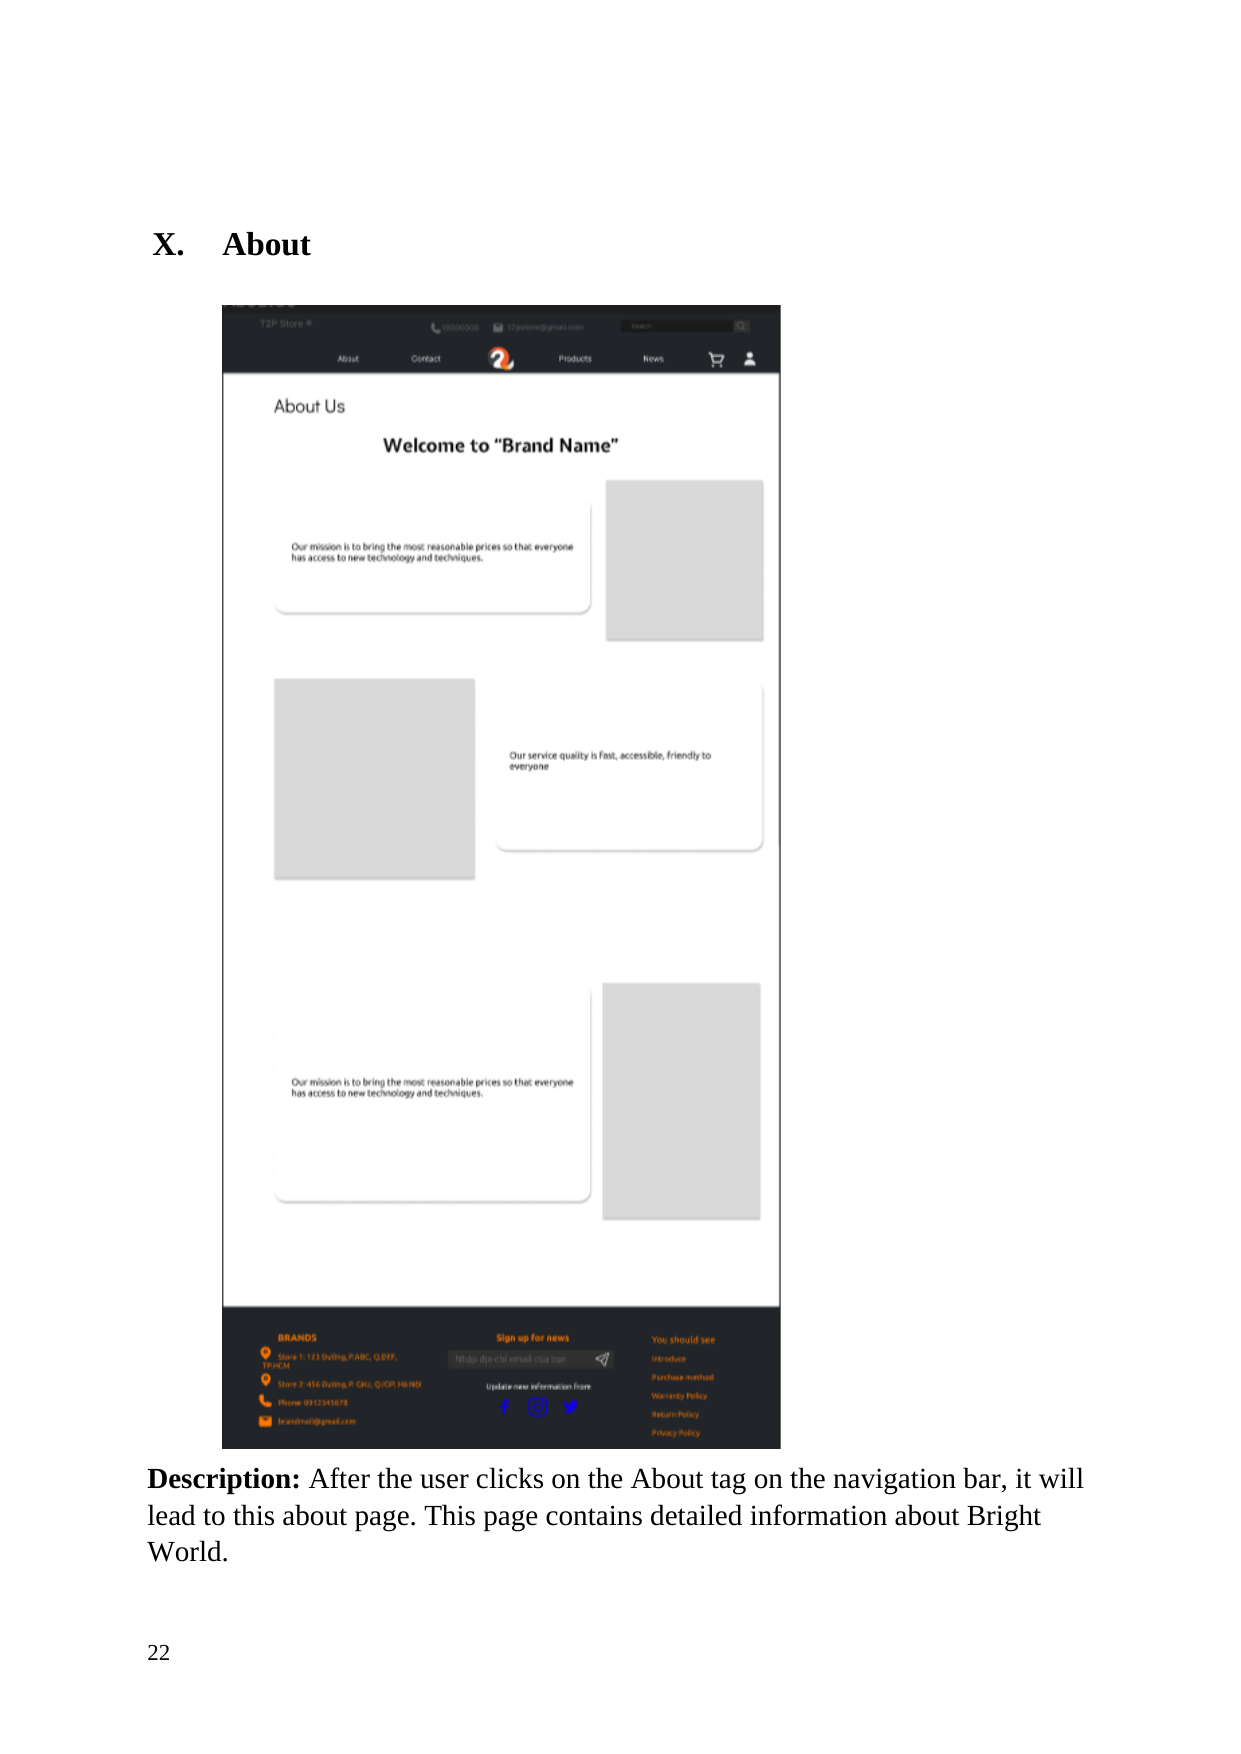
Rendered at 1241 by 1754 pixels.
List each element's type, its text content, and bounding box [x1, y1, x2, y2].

picture [222, 305, 781, 1449]
subtitle About [147, 225, 1093, 263]
text Description: After the user clicks on the About tag on the navigation bar, it will lead to this about page. This page contains detailed information about Bright World. [147, 1462, 1093, 1567]
